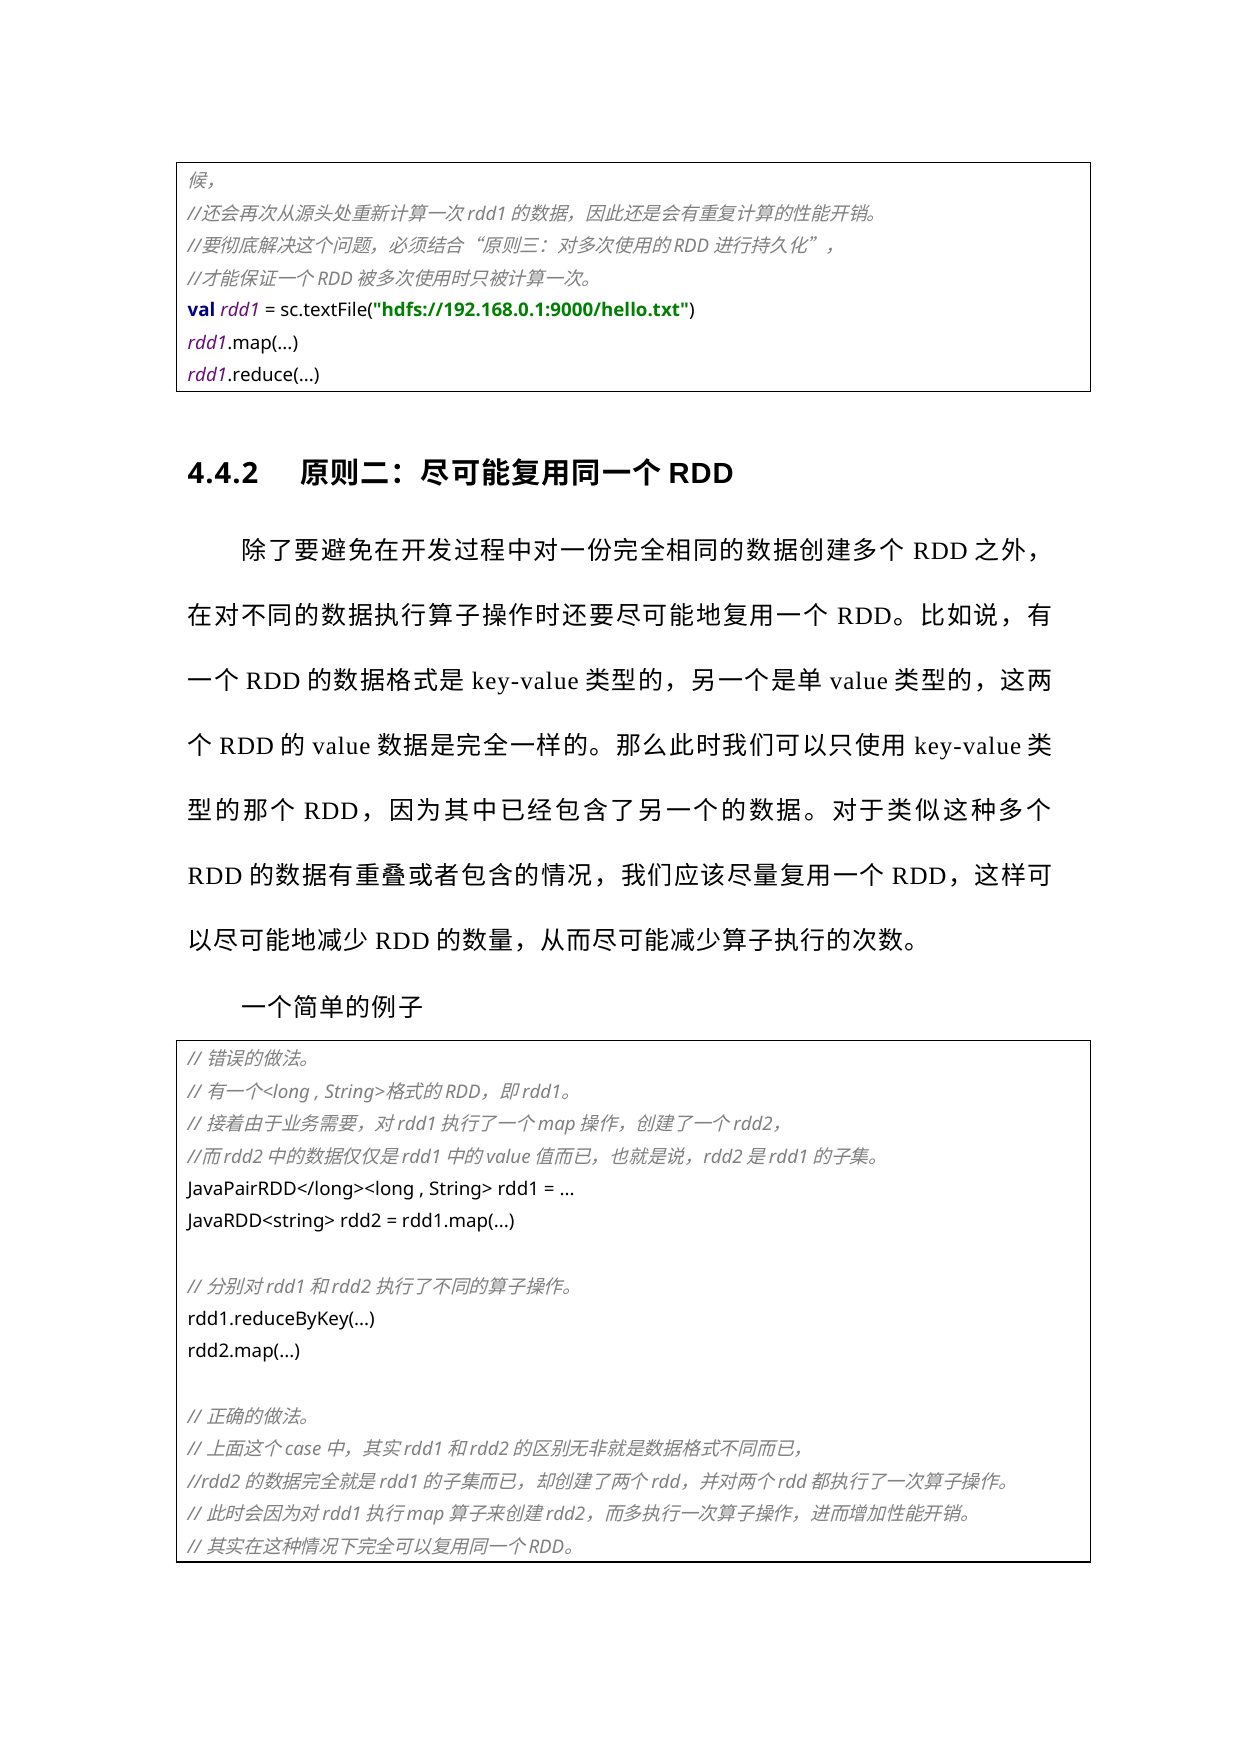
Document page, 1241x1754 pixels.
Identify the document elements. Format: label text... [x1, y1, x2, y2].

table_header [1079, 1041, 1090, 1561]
subtitle 原则二：尽可能复用同一个RDD [187, 439, 1053, 504]
text 一个简单的例子 [187, 973, 1053, 1038]
text 除了要避免在开发过程中对一份完全相同的数据创建多个RDD之外，在对不同的数据执行算子操作时还要尽可能地复用一个RDD。比如说，有一个RDD的数据格式是key-value类型的，另一个是单value类型的，这两个RDD的value数据是完全一样的。那么此时我们可以只使用key-value类型的那个RDD，因为其中已经包含了另一个的数据。对于类似这种多个RDD的数据有重叠或者包含的情况，我们应该尽量复用一个RDD，这样可以尽可能地减少RDD的数量，从而尽可能减少算子执行的次数。 [187, 516, 1053, 971]
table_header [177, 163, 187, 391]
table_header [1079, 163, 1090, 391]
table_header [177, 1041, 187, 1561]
